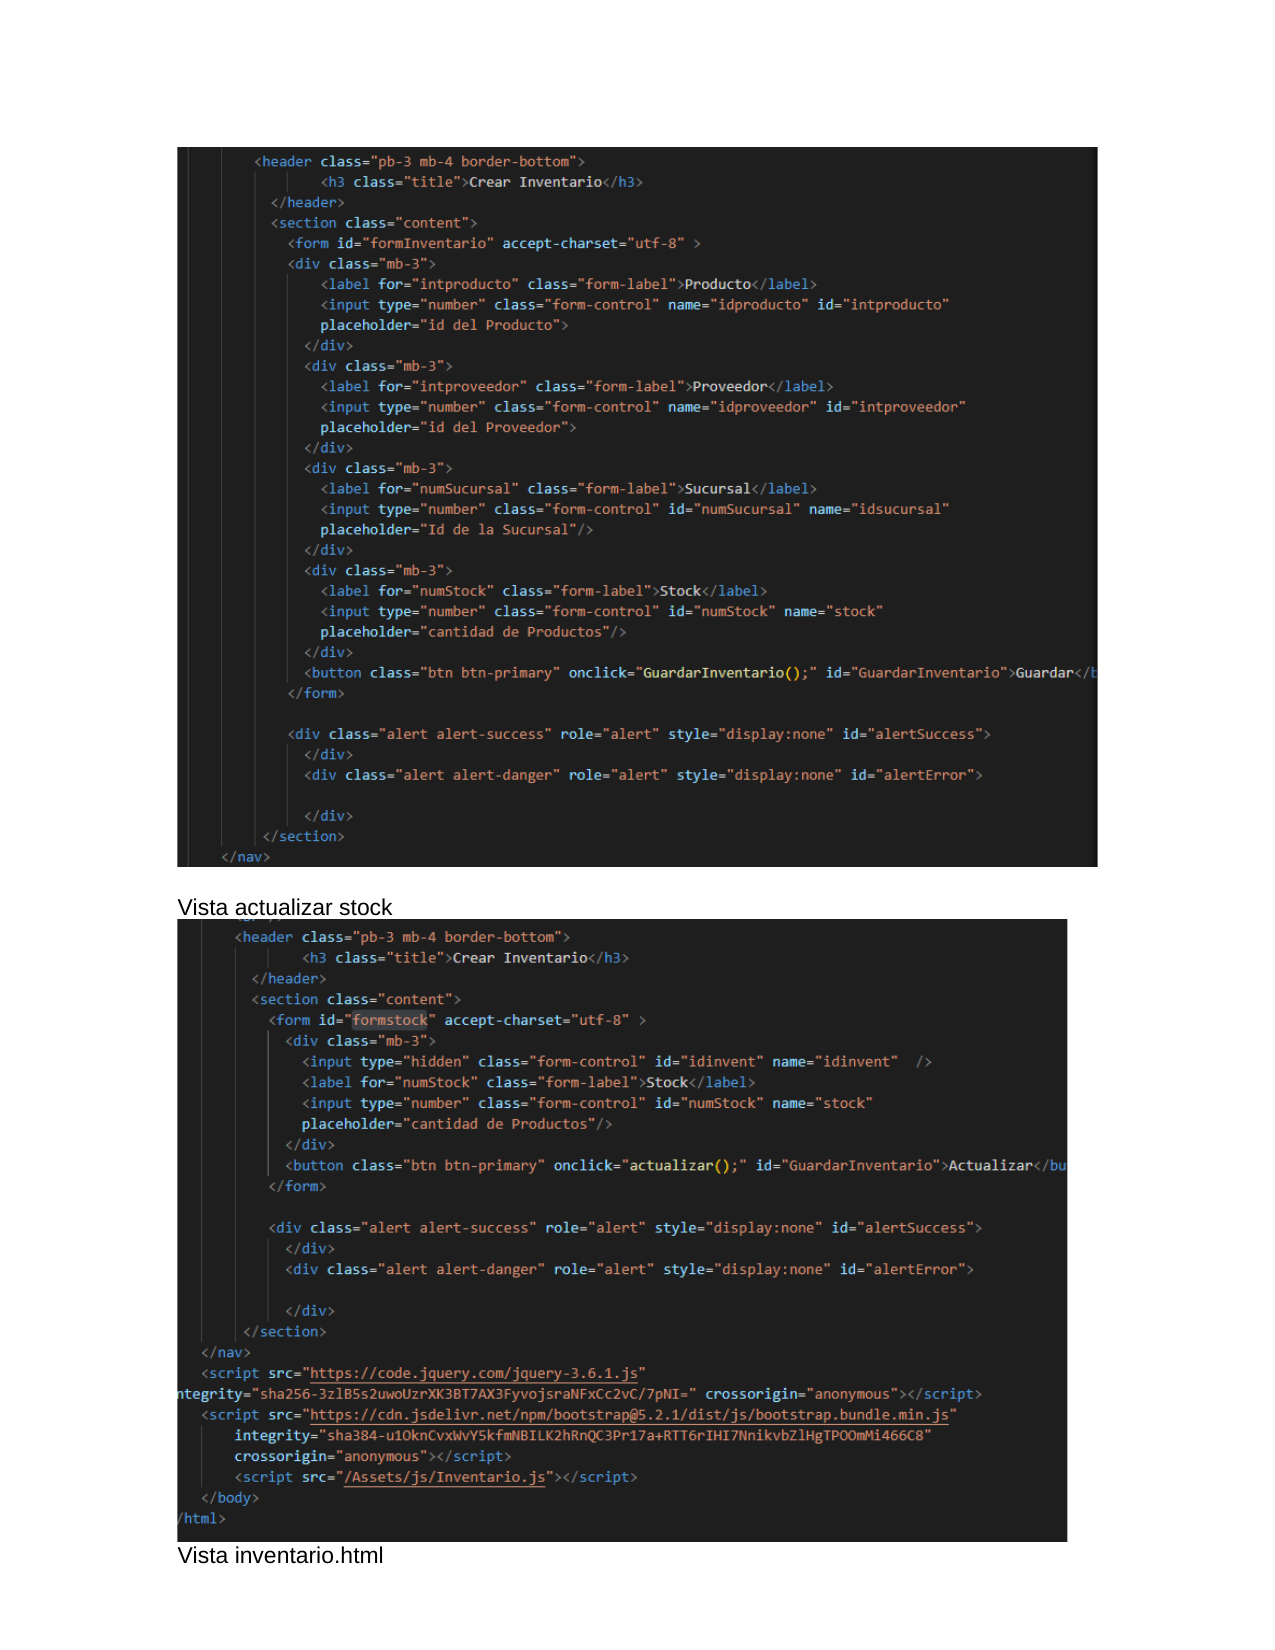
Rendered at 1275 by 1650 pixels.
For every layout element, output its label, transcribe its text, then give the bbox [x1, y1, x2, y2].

text Vista actualizar stock [177, 893, 1098, 920]
text Vista inventario.html [177, 1542, 1098, 1568]
picture [177, 147, 1098, 867]
picture [177, 919, 1068, 1542]
